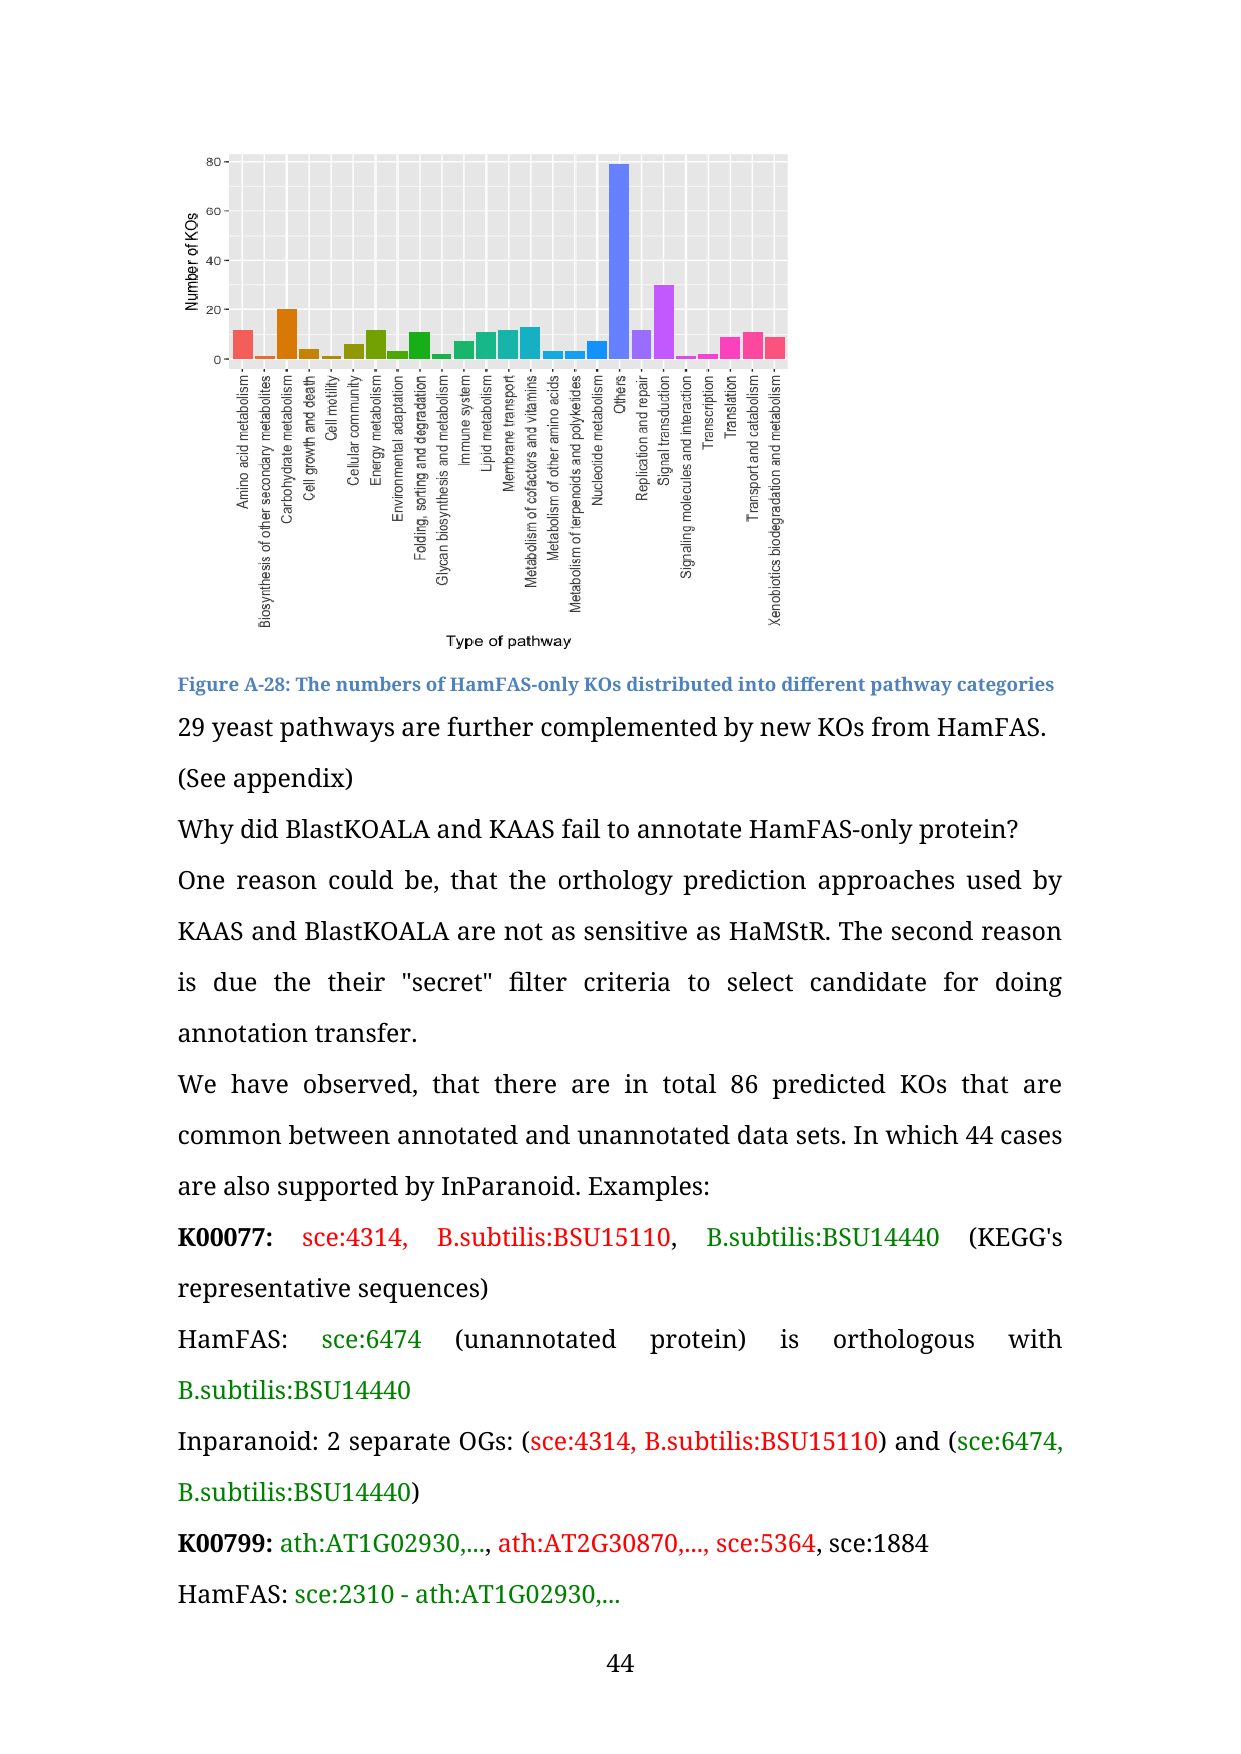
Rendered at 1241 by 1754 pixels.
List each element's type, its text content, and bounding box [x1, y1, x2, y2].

text HamFAS: sce:2310 - ath:AT1G02930,... [177, 1577, 1063, 1611]
text Inparanoid: 2 separate OGs: (sce:4314, B.subtilis:BSU15110) and (sce:6474, B.subtilis:BSU14440) [177, 1424, 1063, 1509]
text One reason could be, that the orthology prediction approaches used by KAAS and BlastKOALA are not as sensitive as HaMStR. The second reason is due the their "secret" filter criteria to select candidate for doing annotation transfer. [177, 863, 1063, 1050]
text K00077: sce:4314, B.subtilis:BSU15110, B.subtilis:BSU14440 (KEGG's representative sequences) [177, 1220, 1063, 1305]
text K00799: ath:AT1G02930,..., ath:AT2G30870,..., sce:5364, sce:1884 [177, 1526, 1063, 1560]
text Figure A-28: The numbers of HamFAS-only KOs distributed into different pathway categories [177, 671, 1063, 697]
text We have observed, that there are in total 86 predicted KOs that are common between annotated and unannotated data sets. In which 44 cases are also supported by InParanoid. Examples: [177, 1067, 1063, 1203]
picture [177, 147, 797, 655]
text 29 yeast pathways are further complemented by new KOs from HamFAS. (See appendix) [177, 709, 1063, 794]
text Why did BlastKOALA and KAAS fail to annotate HamFAS-only protein? [177, 812, 1063, 846]
text HamFAS: sce:6474 (unannotated protein) is orthologous with B.subtilis:BSU14440 [177, 1322, 1063, 1407]
